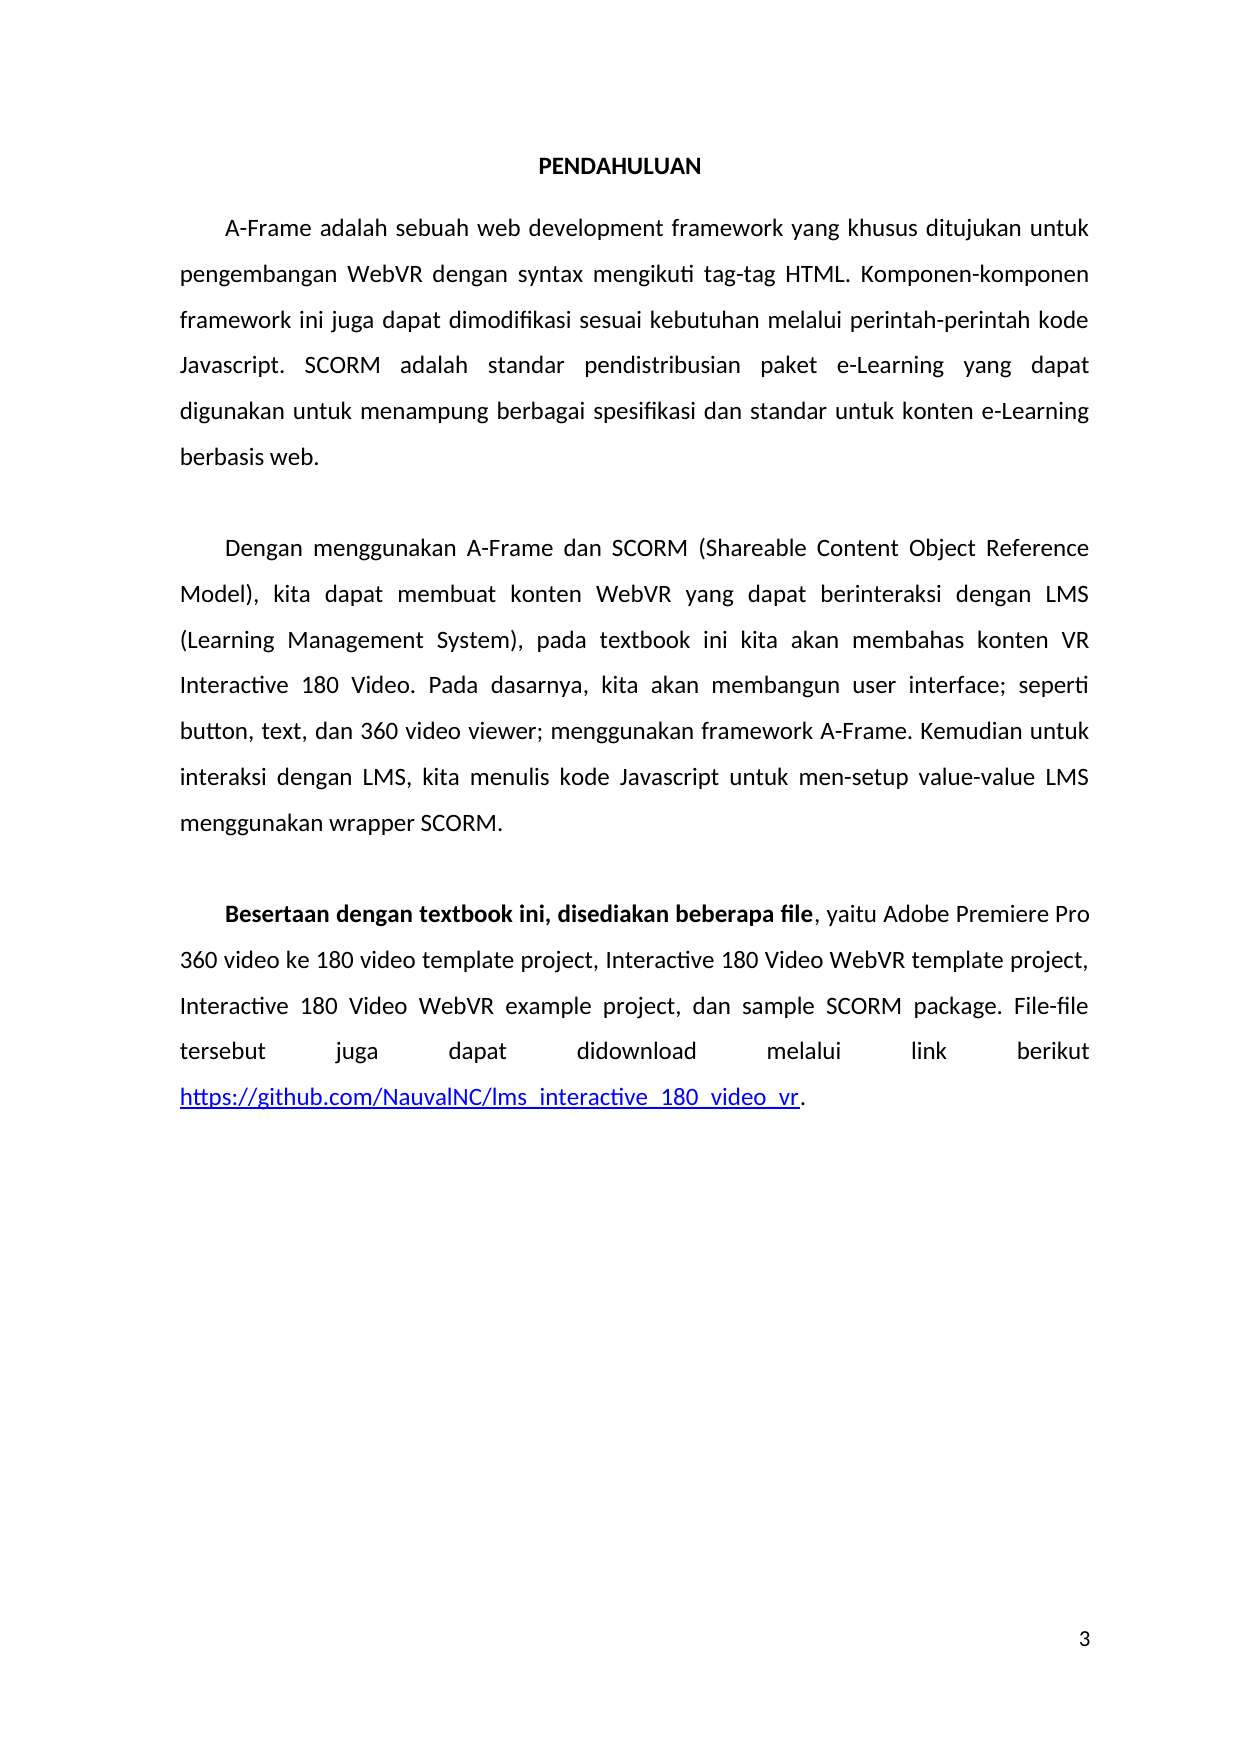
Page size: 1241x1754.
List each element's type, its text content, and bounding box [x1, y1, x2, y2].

list Besertaan dengan textbook ini, disediakan beberapa file, yaitu Adobe Premiere Pro 360 video ke 180 video template project, Interactive 180 Video WebVR template project, Interactive 180 Video WebVR example project, dan sample SCORM package. File-file tersebut juga dapat didownload melalui link berikut https://github.com/NauvalNC/lms_interactive_180_video_vr. [179, 1049, 1090, 1112]
list Besertaan dengan textbook ini, disediakan beberapa file, yaitu Adobe Premiere Pro 360 video ke 180 video template project, Interactive 180 Video WebVR template project, Interactive 180 Video WebVR example project, dan sample SCORM package. File-file tersebut juga dapat didownload melalui link berikut https://github.com/NauvalNC/lms_interactive_180_video_vr. [179, 898, 1090, 1047]
list A-Frame adalah sebuah web development framework yang khusus ditujukan untuk pengembangan WebVR dengan syntax mengikuti tag-tag HTML. Komponen-komponen framework ini juga dapat dimodifikasi sesuai kebutuhan melalui perintah-perintah kode Javascript. SCORM adalah standar pendistribusian paket e-Learning yang dapat digunakan untuk menampung berbagai spesifikasi dan standar untuk konten e-Learning berbasis web. [179, 212, 1090, 472]
text PENDAHULUAN [150, 150, 1090, 181]
list Dengan menggunakan A-Frame dan SCORM (Shareable Content Object Reference Model), kita dapat membuat konten WebVR yang dapat berinteraksi dengan LMS (Learning Management System), pada textbook ini kita akan membahas konten VR Interactive 180 Video. Pada dasarnya, kita akan membangun user interface; seperti button, text, dan 360 video viewer; menggunakan framework A-Frame. Kemudian untuk interaksi dengan LMS, kita menulis kode Javascript untuk men-setup value-value LMS menggunakan wrapper SCORM. [179, 532, 1090, 837]
